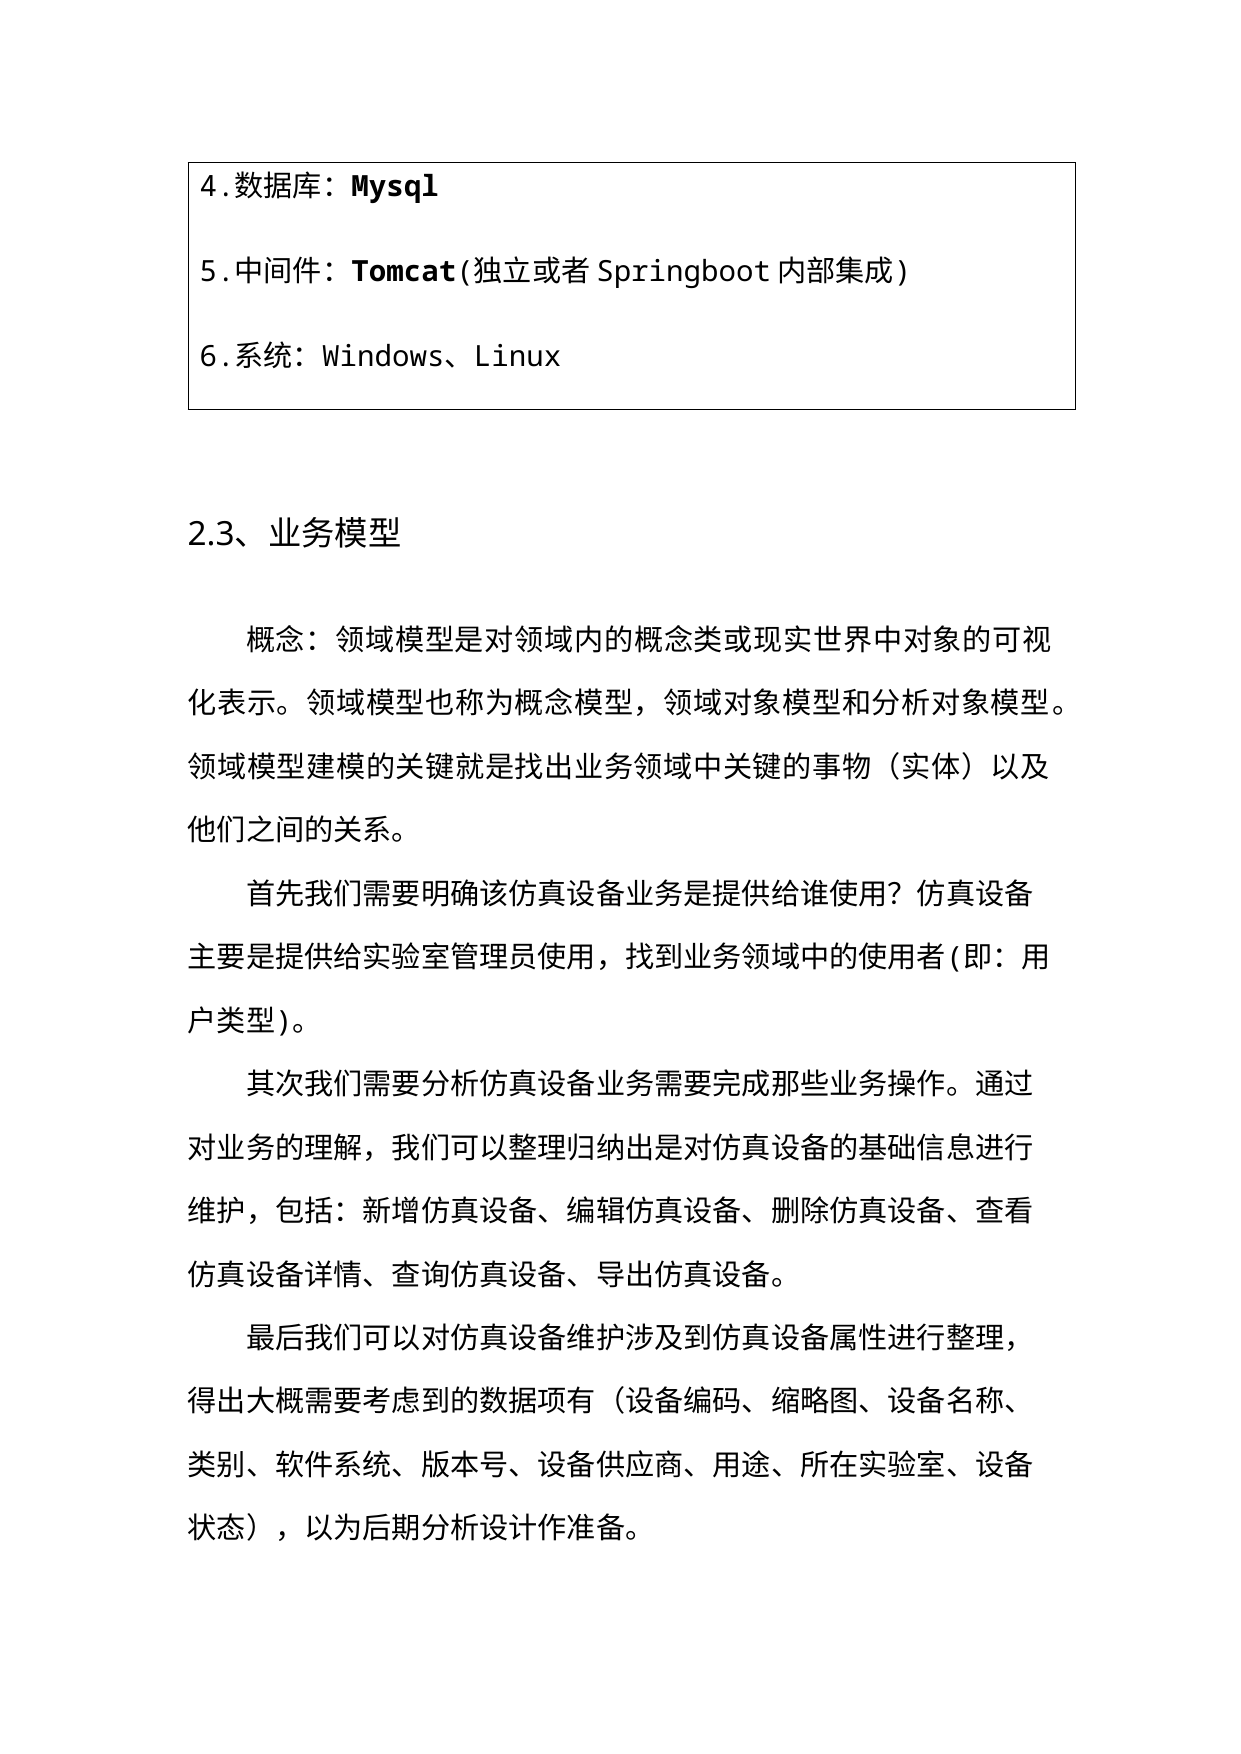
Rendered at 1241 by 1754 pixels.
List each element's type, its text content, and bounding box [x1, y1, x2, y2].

text 最后我们可以对仿真设备维护涉及到仿真设备属性进行整理，得出大概需要考虑到的数据项有（设备编码、缩略图、设备名称、类别、软件系统、版本号、设备供应商、用途、所在实验室、设备状态），以为后期分析设计作准备。 [187, 1314, 1053, 1547]
text 其次我们需要分析仿真设备业务需要完成那些业务操作。通过对业务的理解，我们可以整理归纳出是对仿真设备的基础信息进行维护，包括：新增仿真设备、编辑仿真设备、删除仿真设备、查看仿真设备详情、查询仿真设备、导出仿真设备。 [187, 1061, 1053, 1293]
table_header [189, 163, 1075, 408]
subtitle 业务模型 [187, 498, 1053, 563]
text 概念：领域模型是对领域内的概念类或现实世界中对象的可视化表示。领域模型也称为概念模型，领域对象模型和分析对象模型。领域模型建模的关键就是找出业务领域中关键的事物（实体）以及他们之间的关系。 [187, 616, 1053, 849]
text 首先我们需要明确该仿真设备业务是提供给谁使用？仿真设备主要是提供给实验室管理员使用，找到业务领域中的使用者(即：用户类型)。 [187, 870, 1053, 1039]
